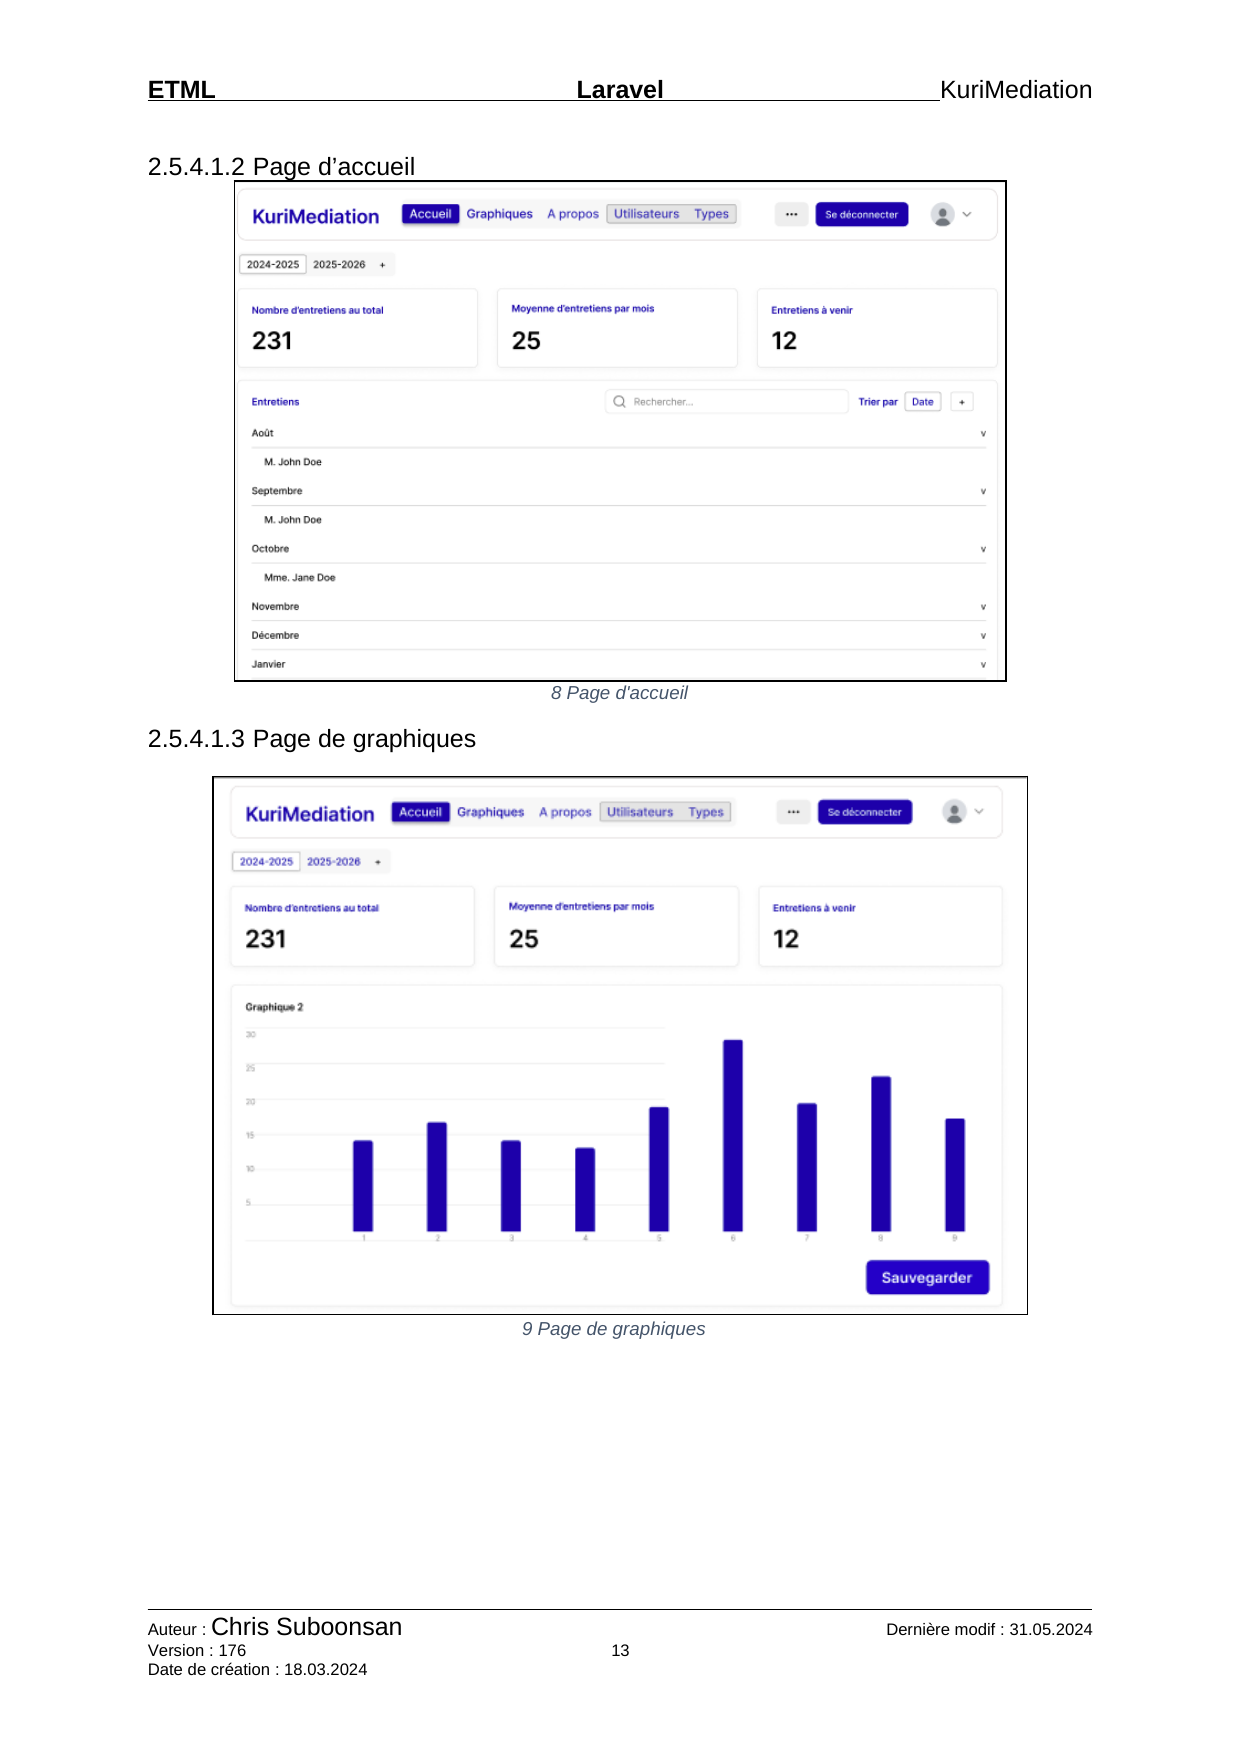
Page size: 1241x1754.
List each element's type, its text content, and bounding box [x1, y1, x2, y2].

text 8 Page d'accueil [148, 682, 1092, 703]
subtitle Page d’accueil [148, 152, 1092, 180]
picture [214, 777, 1027, 1314]
subtitle Page de graphiques [148, 724, 1092, 753]
picture [235, 182, 1005, 680]
